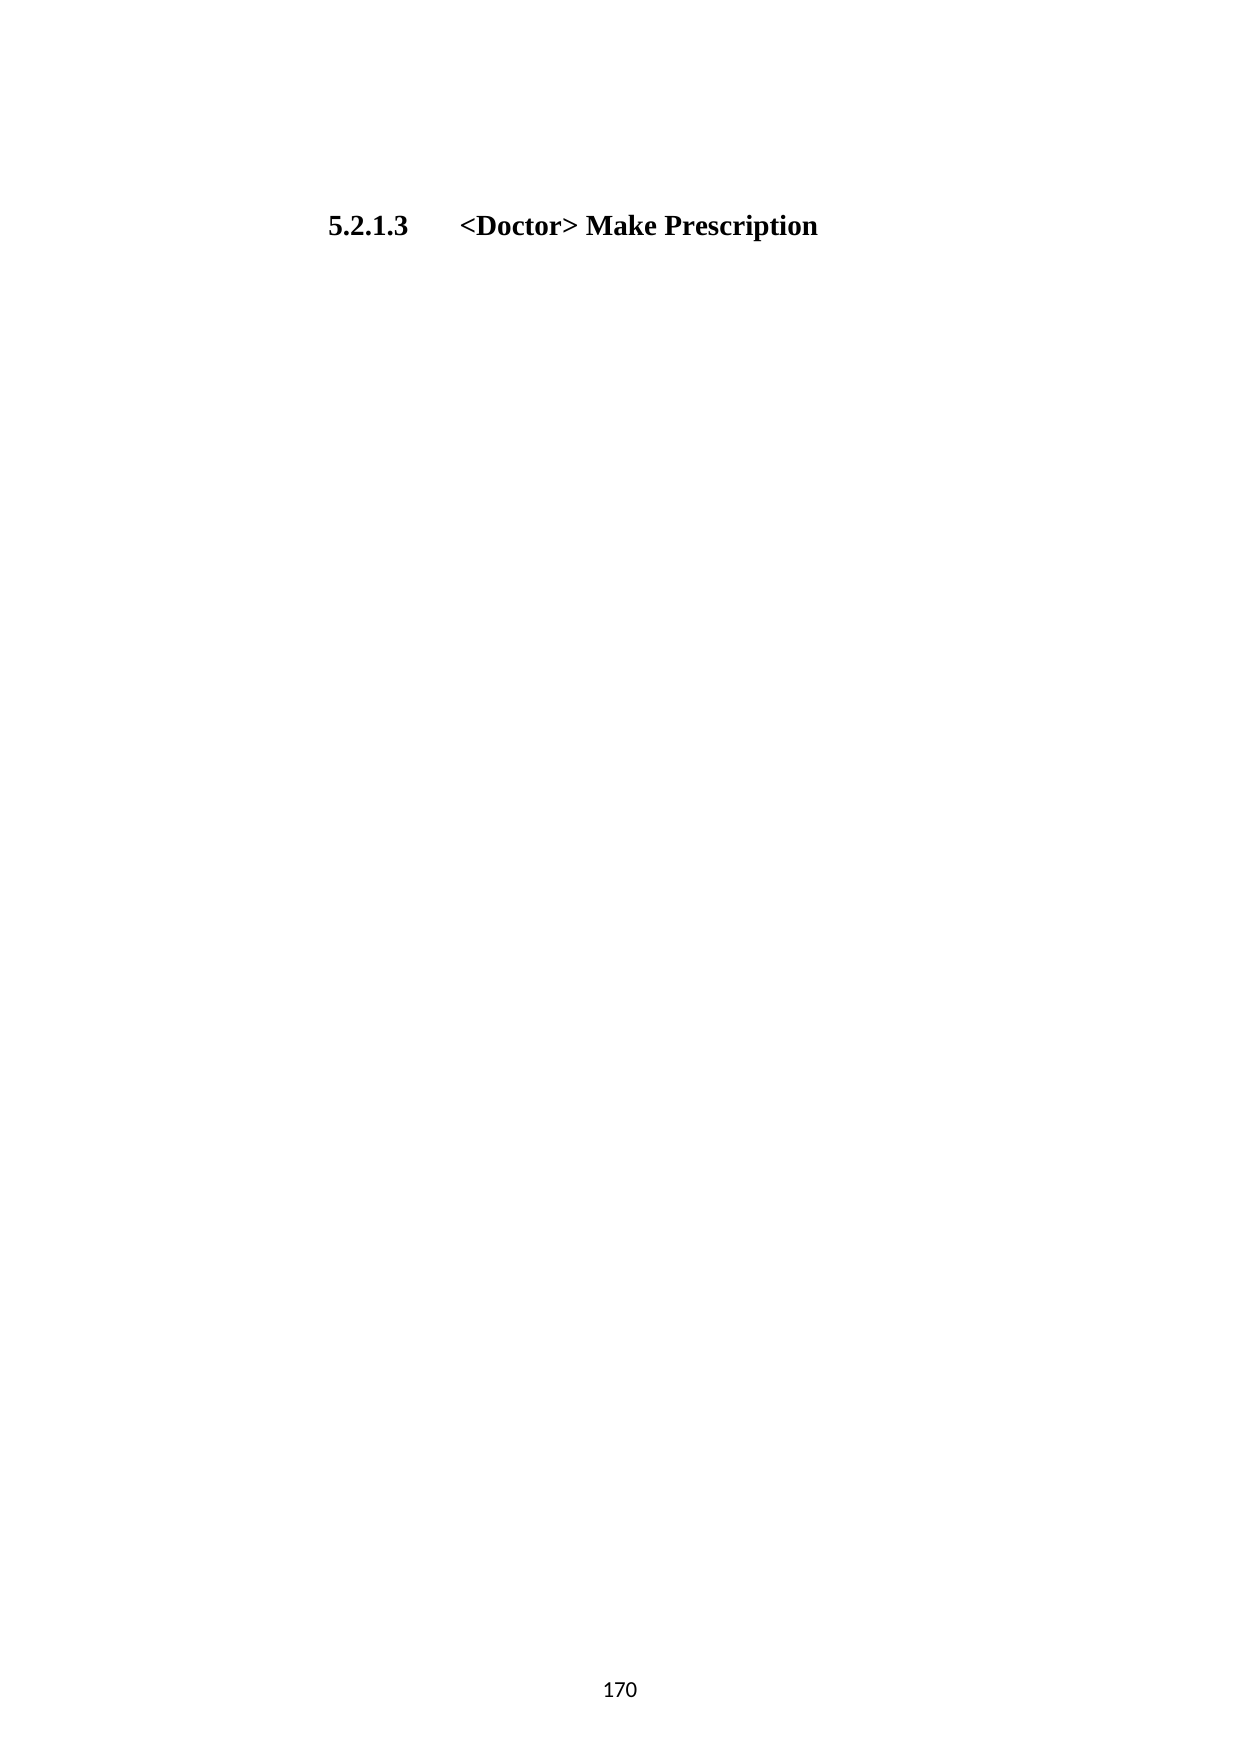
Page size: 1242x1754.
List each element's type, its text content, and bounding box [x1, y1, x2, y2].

subtitle <Doctor> Make Prescription [328, 208, 1146, 242]
